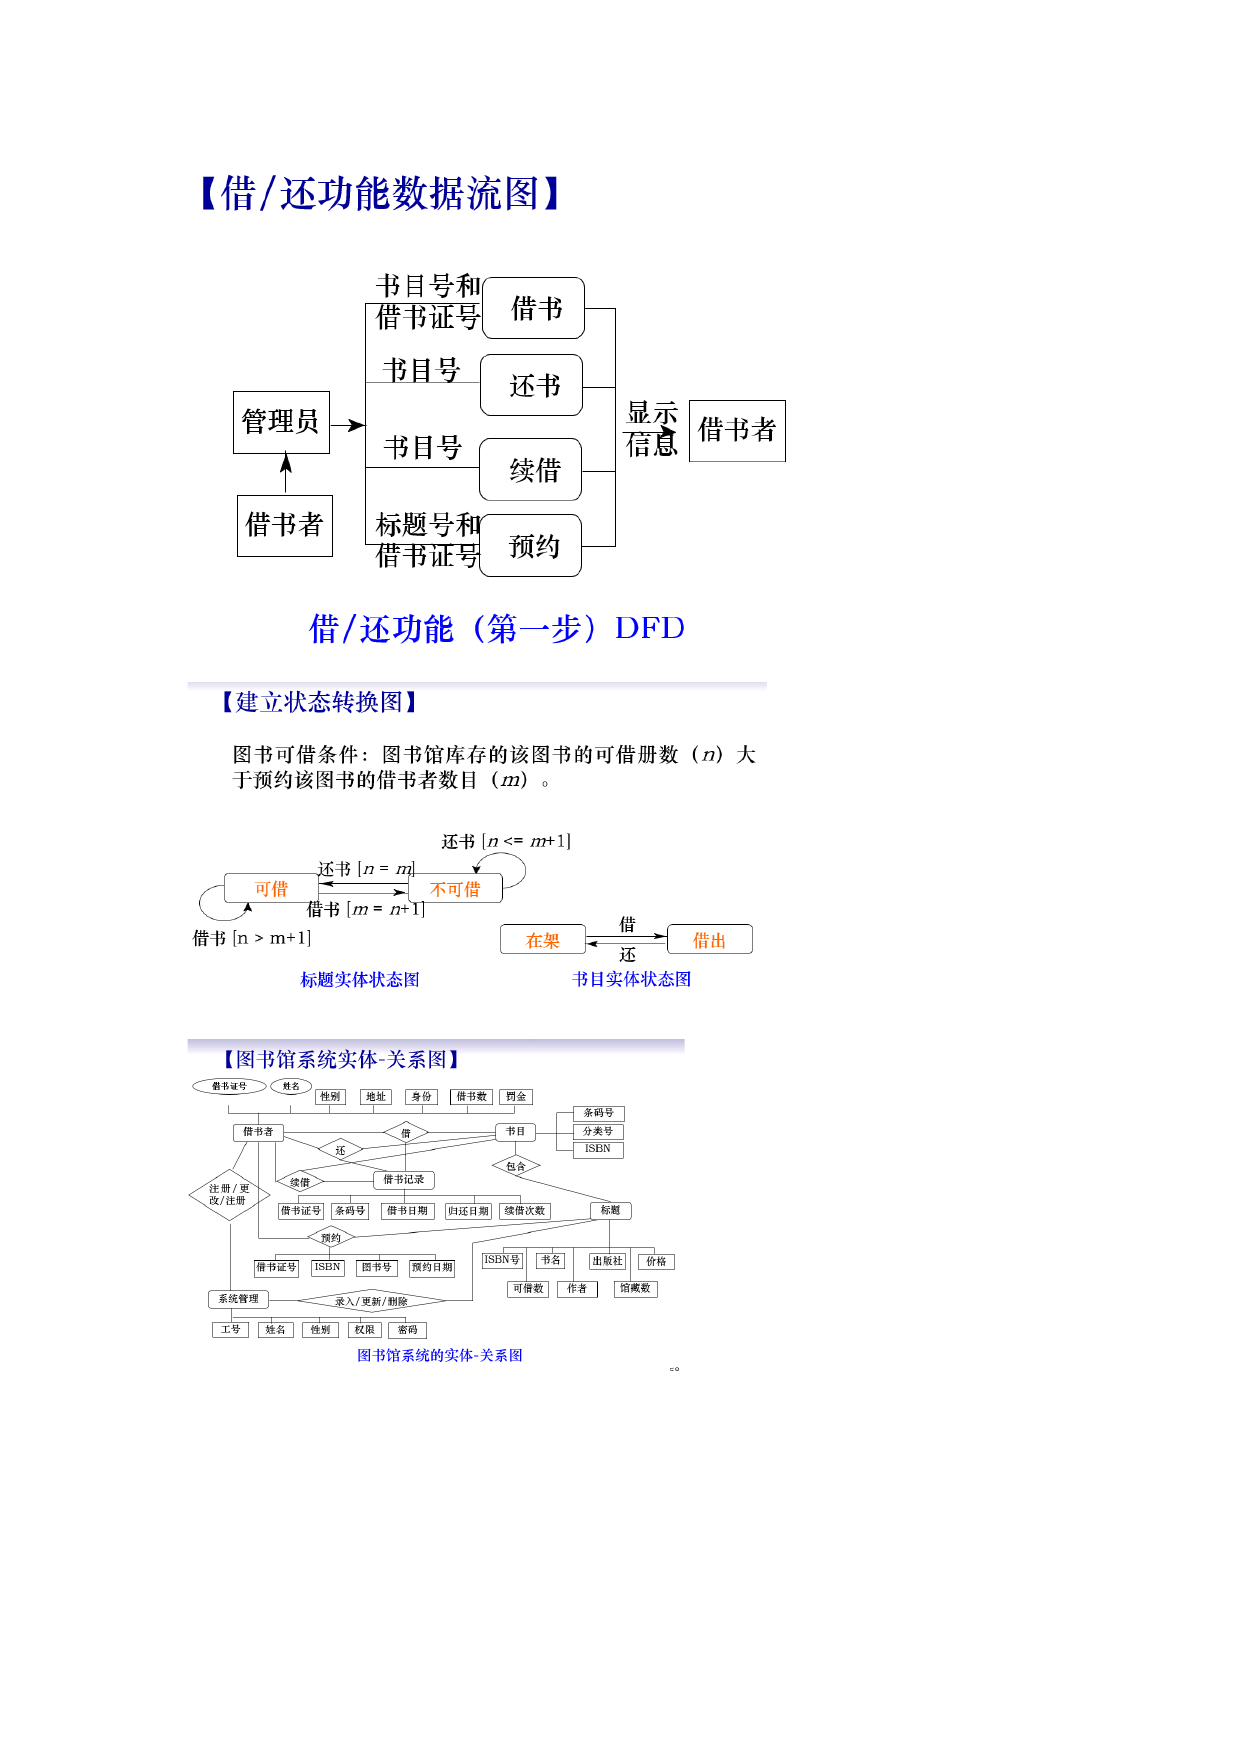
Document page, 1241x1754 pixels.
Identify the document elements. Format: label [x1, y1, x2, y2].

picture [187, 162, 800, 657]
picture [187, 682, 767, 1011]
picture [187, 1039, 685, 1371]
